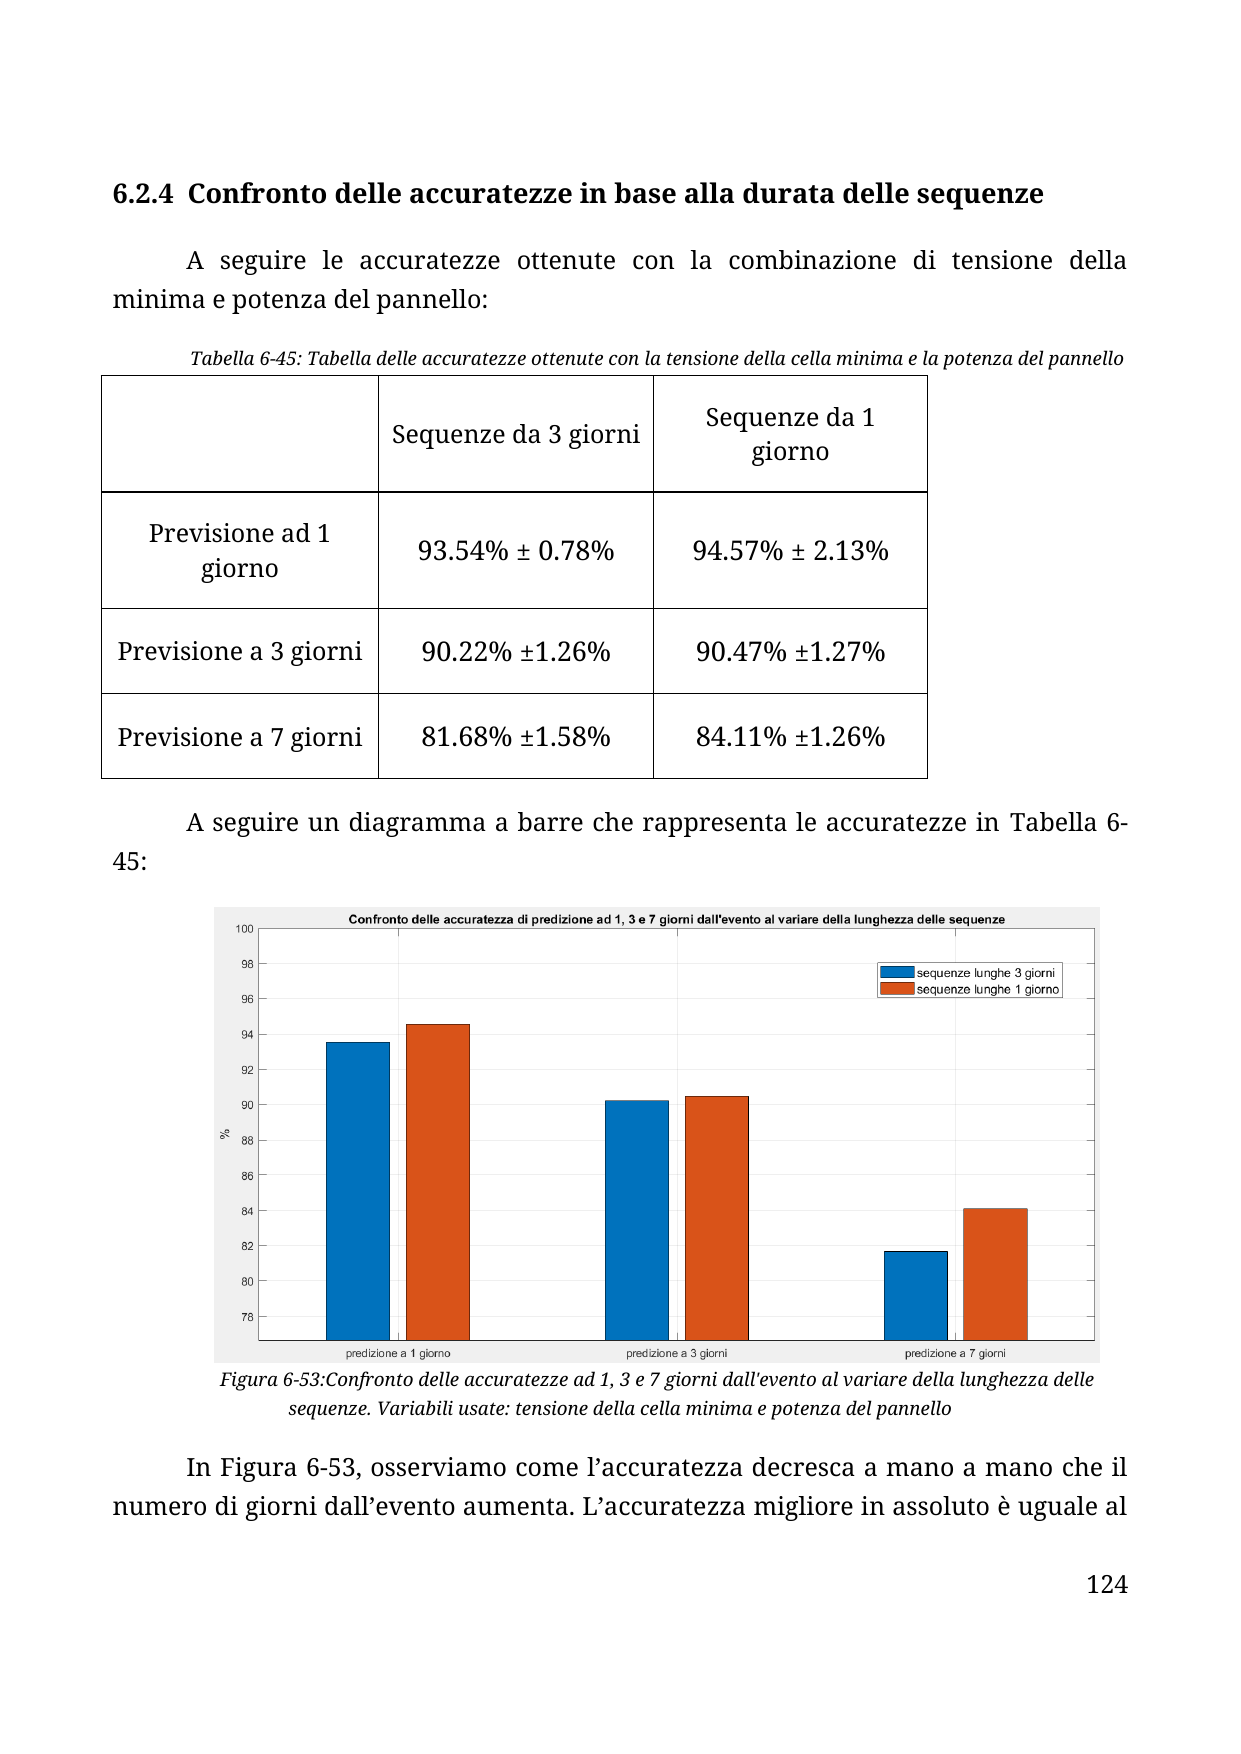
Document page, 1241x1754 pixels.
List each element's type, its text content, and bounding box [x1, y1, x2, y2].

table_cell Previsione a 7 giorni [102, 694, 378, 778]
table_cell 94.57% ± 2.13% [654, 493, 927, 608]
table_cell 84.11% ±1.26% [654, 694, 927, 778]
table_header Sequenze da 3 giorni [379, 376, 653, 491]
table_header Sequenze da 1 giorno [654, 376, 927, 491]
table_cell 90.47% ±1.27% [654, 609, 927, 693]
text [112, 1450, 1128, 1523]
table_cell 90.22% ±1.26% [379, 609, 653, 693]
picture [214, 907, 1100, 1363]
table_header [102, 376, 378, 491]
table_cell 81.68% ±1.58% [379, 694, 653, 778]
table_cell Previsione ad 1 giorno [102, 493, 378, 608]
subtitle Confronto delle accuratezze in base alla durata delle sequenze [112, 175, 1128, 212]
table_cell Previsione a 3 giorni [102, 609, 378, 693]
table_cell 93.54% ± 0.78% [379, 493, 653, 608]
text A seguire le accuratezze ottenute con la combinazione di tensione della minima e potenza del pannello: [112, 242, 1128, 316]
